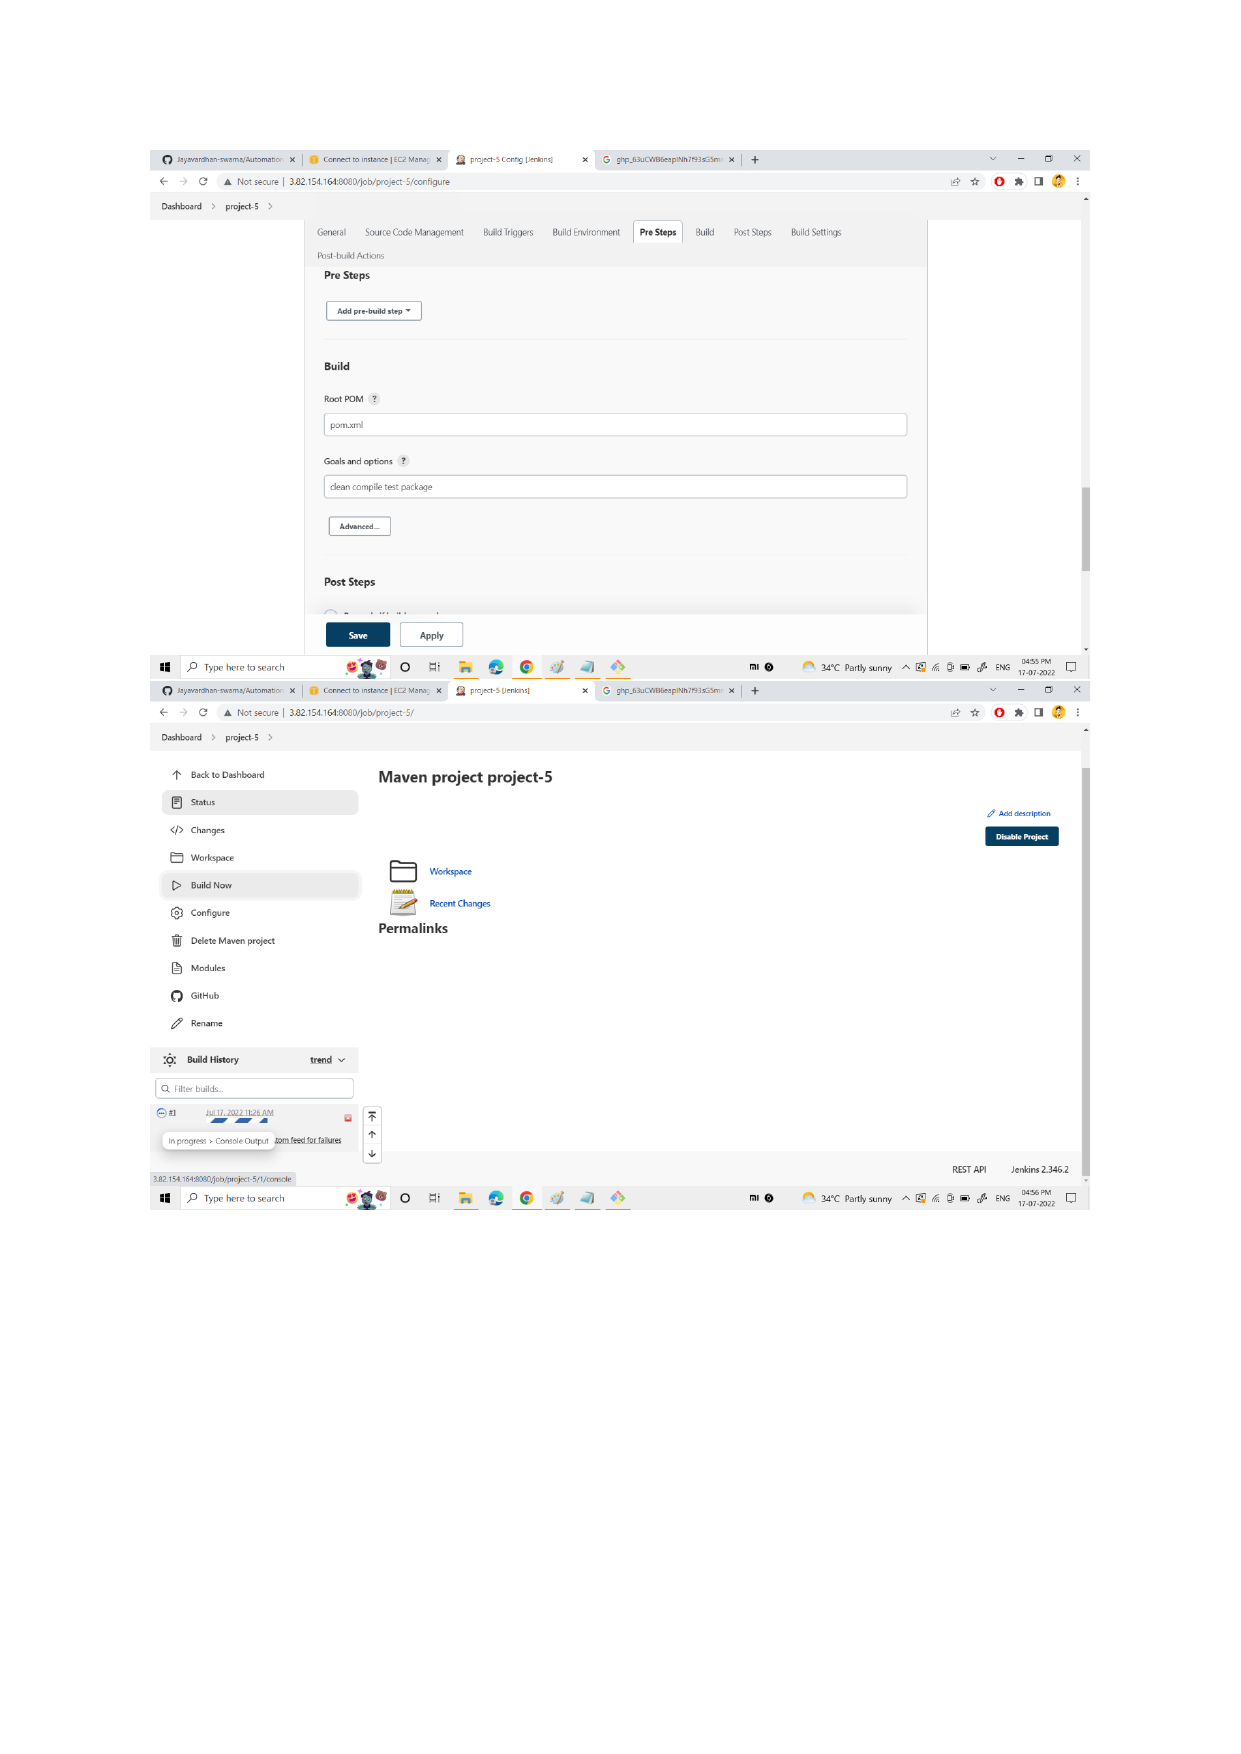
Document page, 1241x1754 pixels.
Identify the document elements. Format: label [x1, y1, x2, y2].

picture [150, 681, 1091, 1210]
picture [150, 150, 1091, 679]
